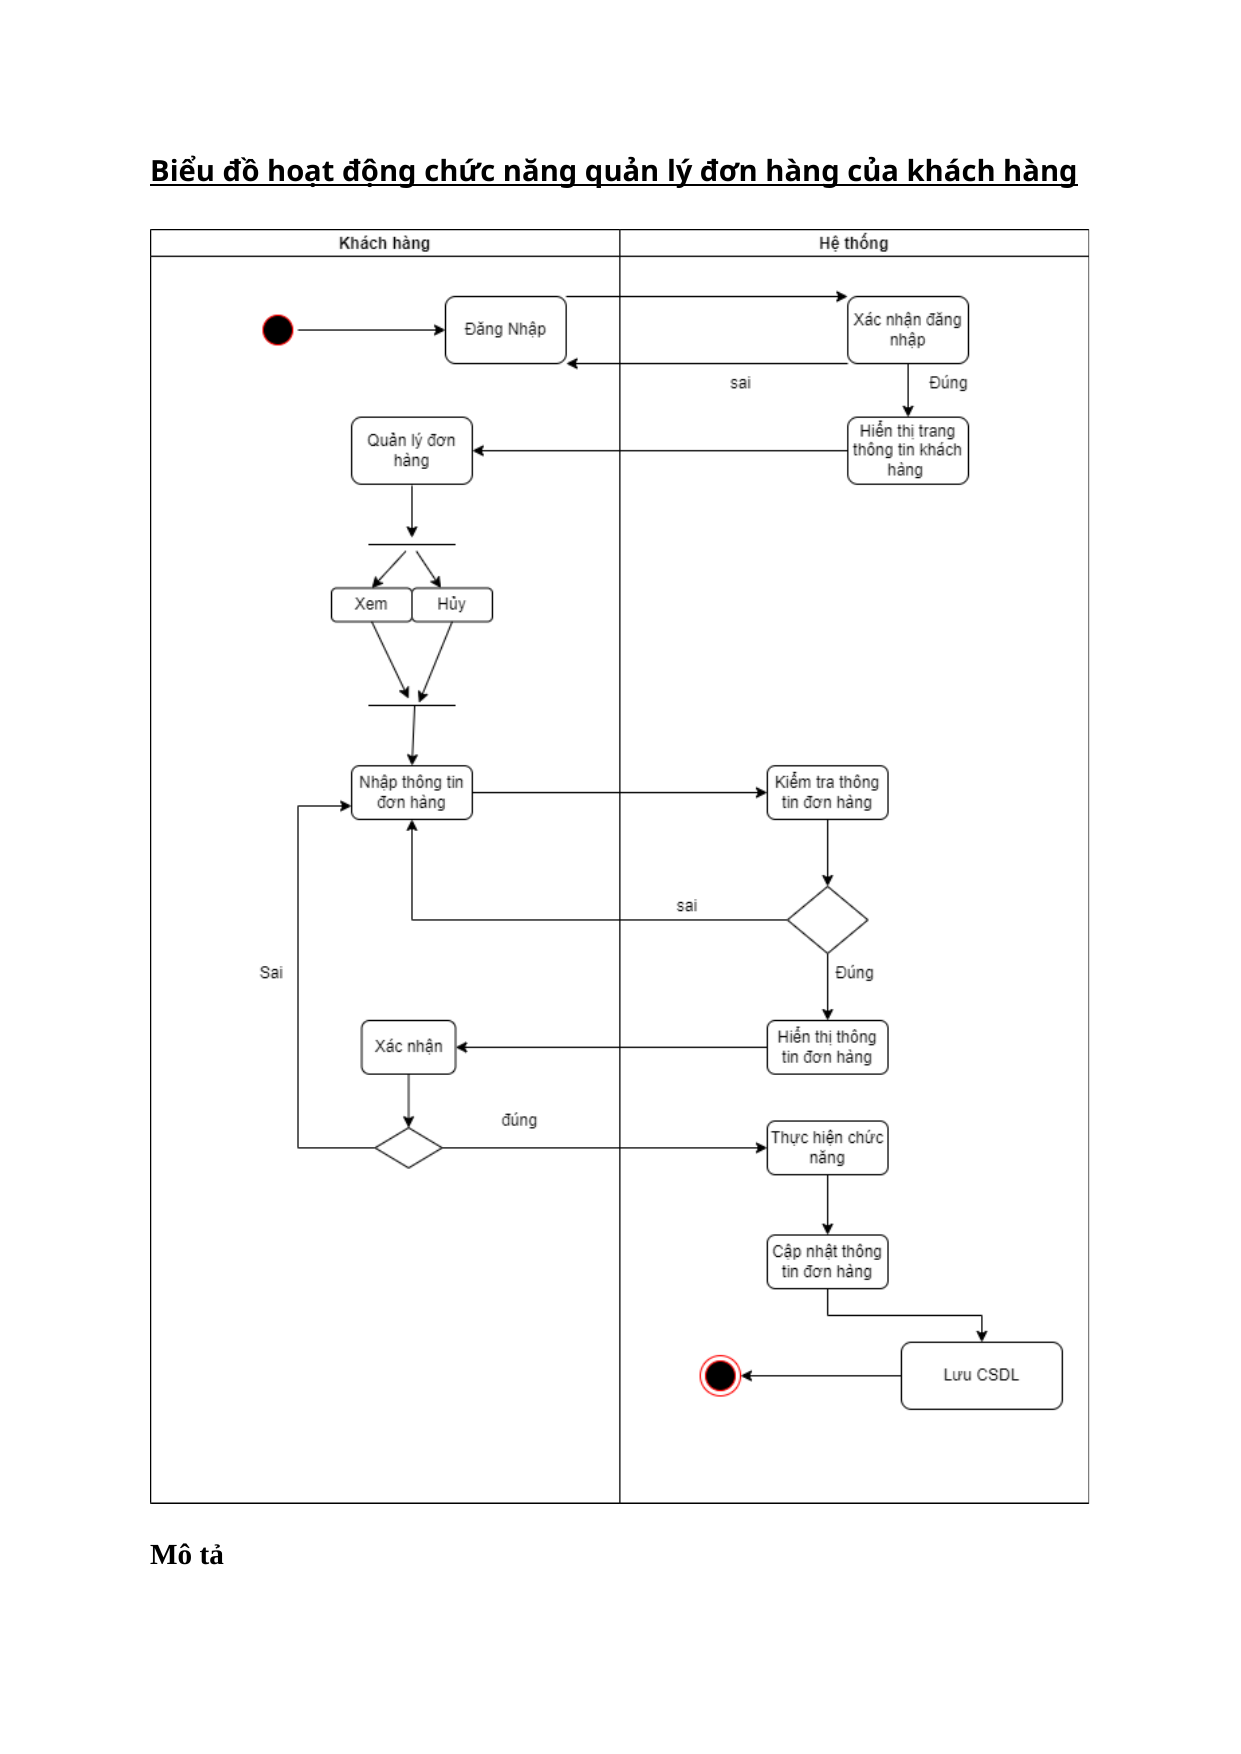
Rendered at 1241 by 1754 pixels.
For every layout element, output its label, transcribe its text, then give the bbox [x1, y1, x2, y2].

text Mô tả [150, 1537, 1090, 1571]
subtitle Biểu đồ hoạt động chức năng quản lý đơn hàng của khách hàng [150, 150, 1090, 190]
picture [150, 229, 1090, 1504]
